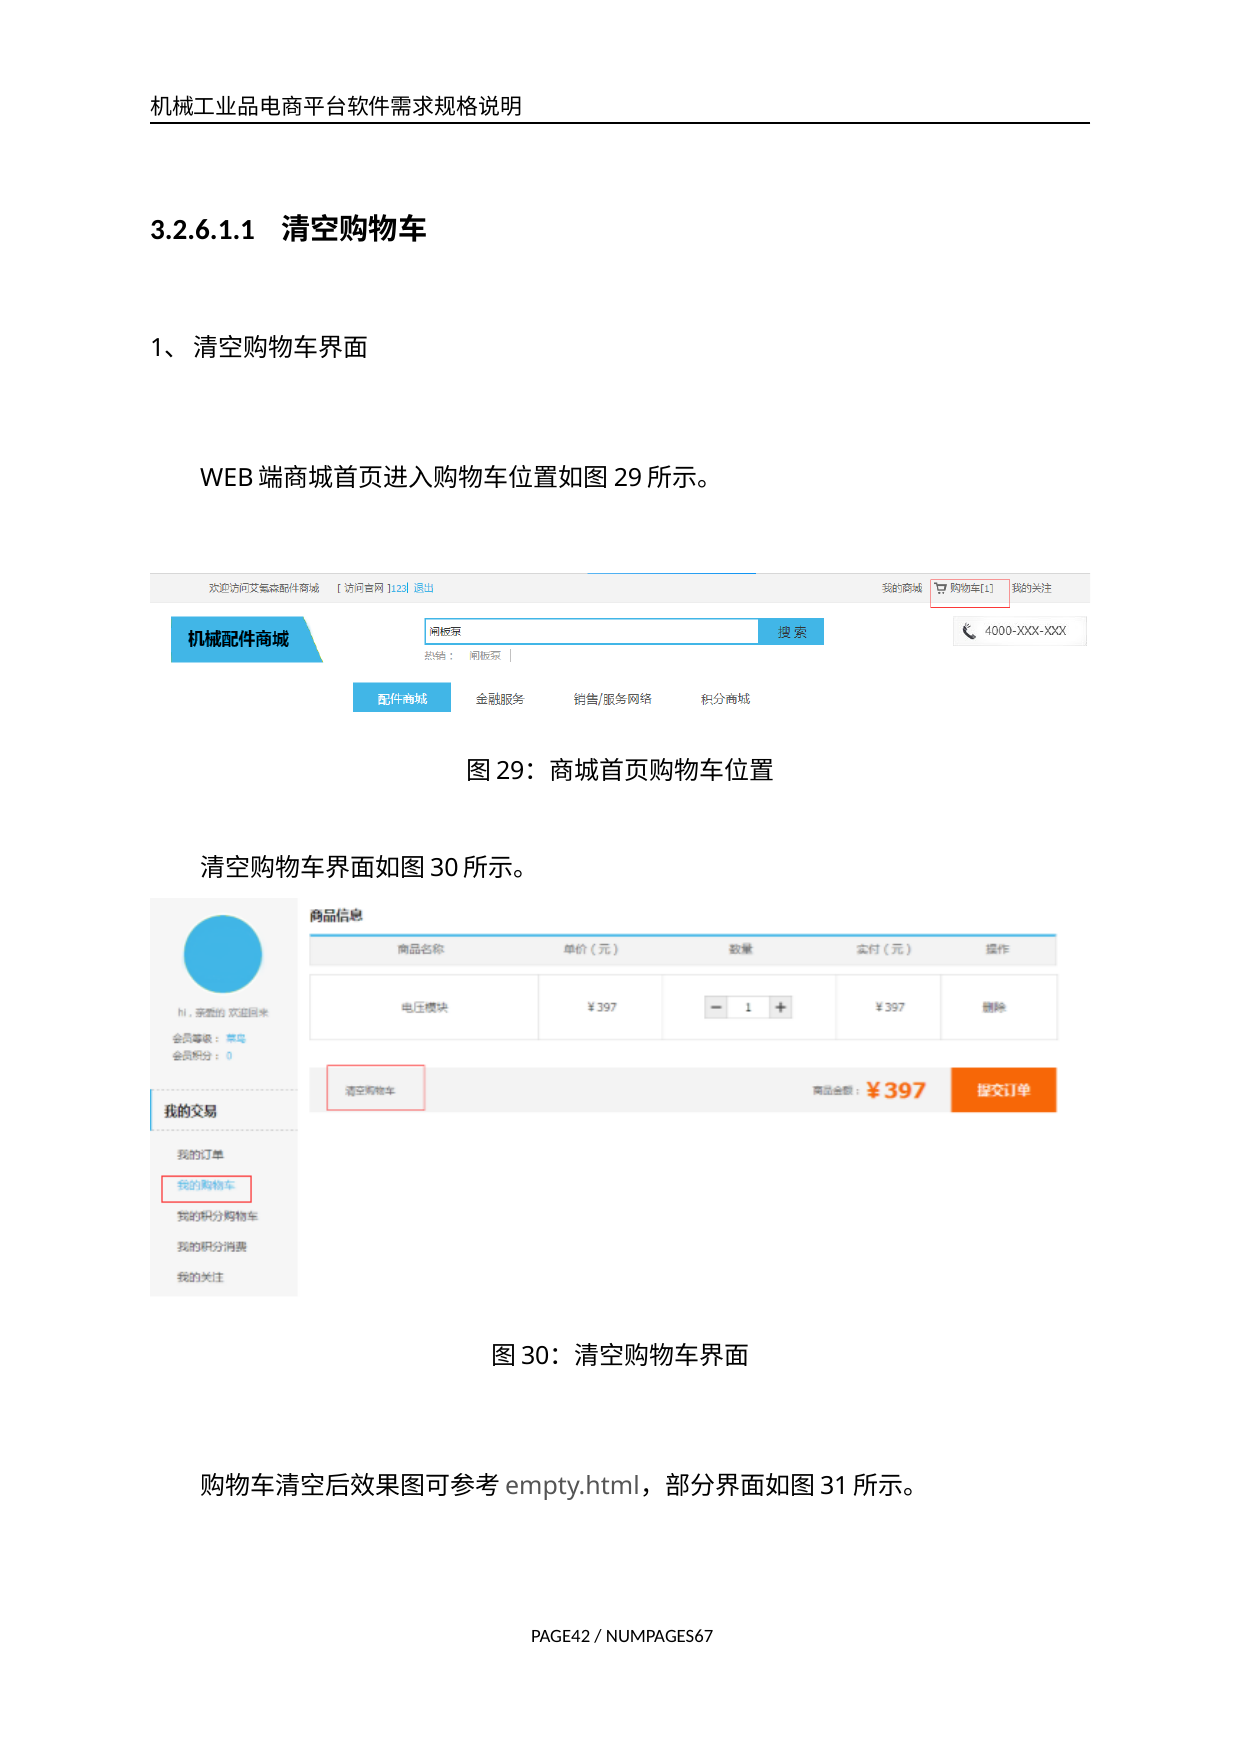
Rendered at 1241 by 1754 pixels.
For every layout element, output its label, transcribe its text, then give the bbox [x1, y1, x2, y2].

picture [150, 573, 1091, 712]
text 购物车清空后效果图可参考empty.html，部分界面如图31所示。 [150, 1451, 1090, 1516]
picture [150, 898, 1091, 1298]
text 清空购物车界面如图30所示。 [150, 833, 1090, 898]
text 图29：商城首页购物车位置 [150, 736, 1090, 801]
text 图30：清空购物车界面 [150, 1321, 1090, 1386]
list 清空购物车界面 [150, 313, 1090, 378]
subtitle 清空购物车 [150, 194, 1090, 259]
text WEB端商城首页进入购物车位置如图29所示。 [150, 443, 1090, 508]
